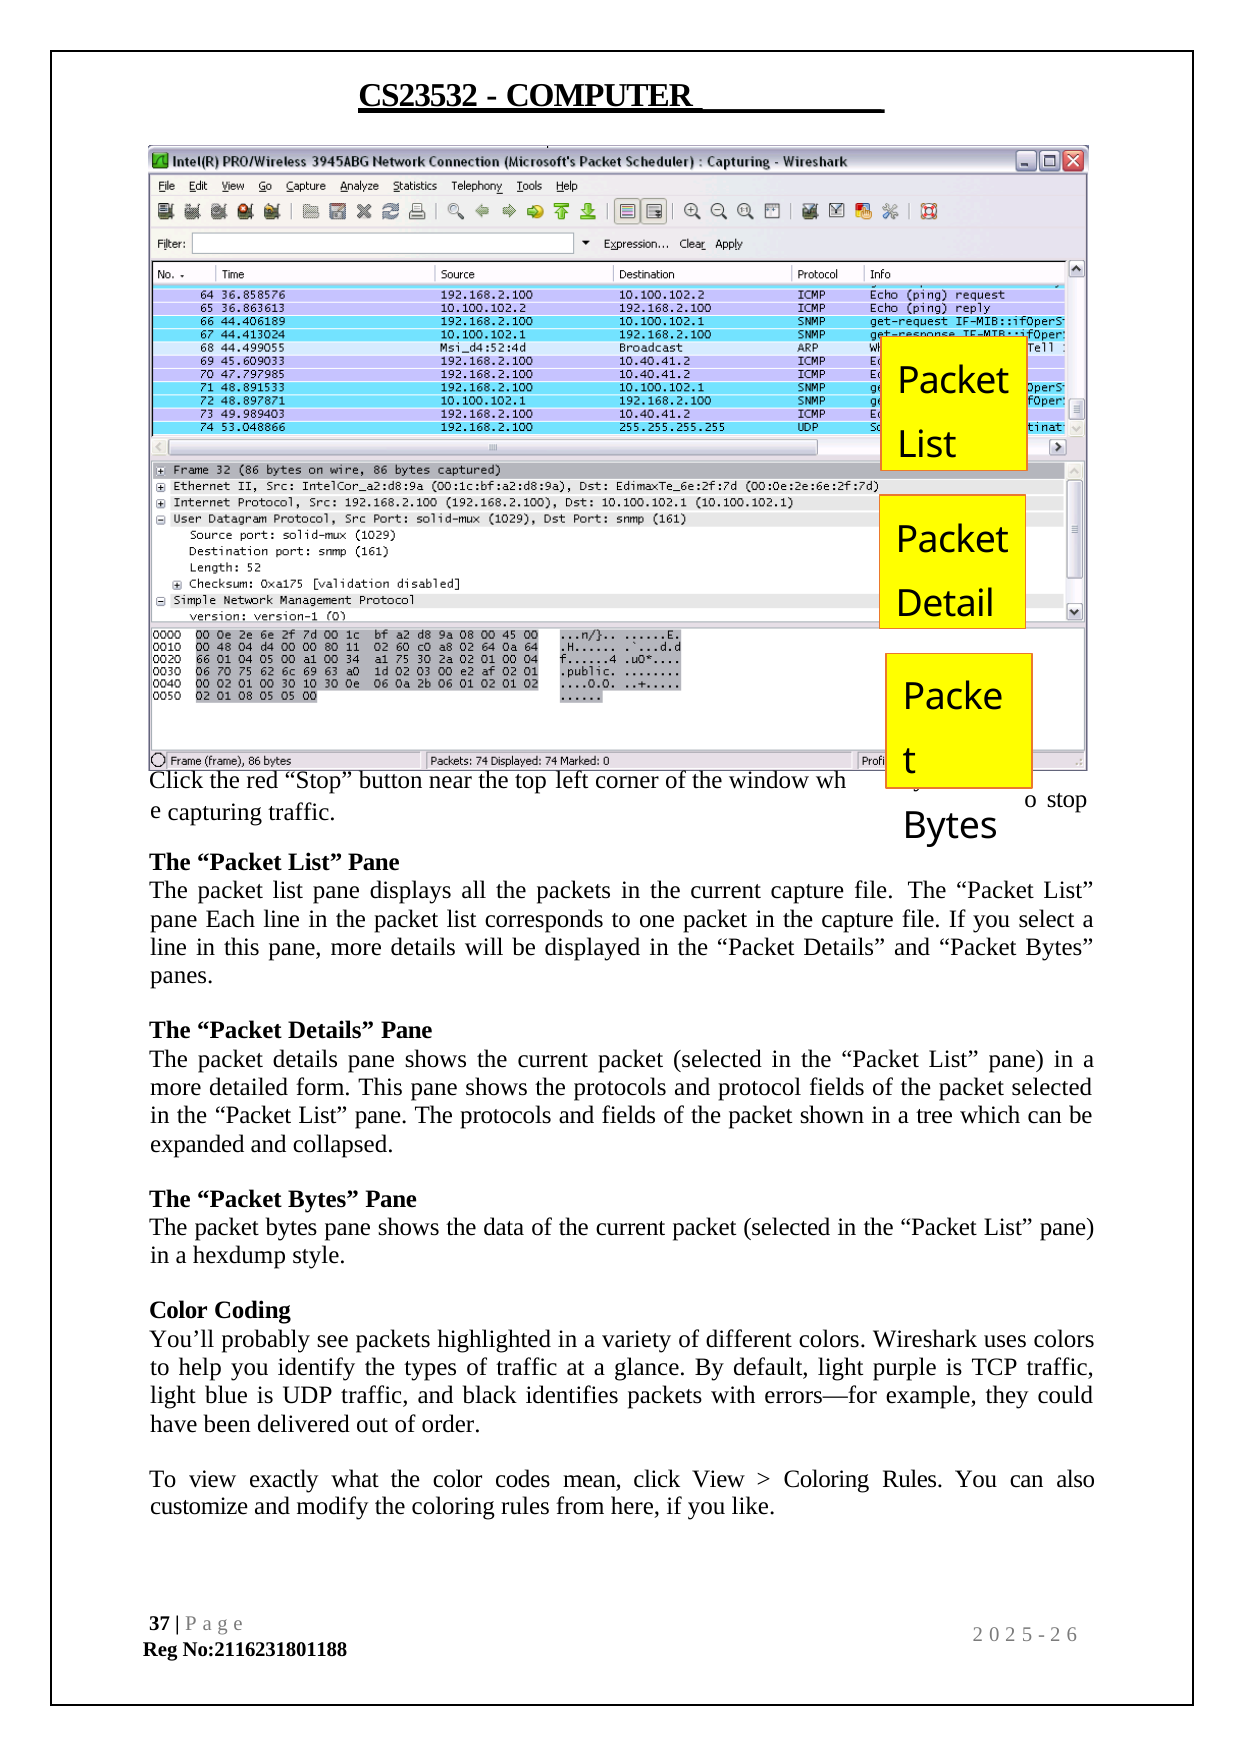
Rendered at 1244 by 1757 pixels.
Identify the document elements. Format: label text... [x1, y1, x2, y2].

text The “Packet List” Pane [149, 847, 863, 875]
text You’ll probably see packets highlighted in a variety of different colors. Wireshark uses colors to help you identify the types of traffic at a glance. By default, light purple is TCP traffic, light blue is UDP traffic, and black identifies packets with errors—for example, they could have been delivered out of order. [149, 1325, 1095, 1437]
text The “Packet Bytes” Pane [149, 1184, 1185, 1213]
text Click the red “Stop” button near the top left corner of the window wh e capturing traffic. [149, 765, 863, 826]
text The packet bytes pane shows the data of the current packet (selected in the “Packet List” pane) in a hexdump style. [149, 1214, 1095, 1269]
subtitle Packet Bytes [902, 669, 1016, 849]
text To view exactly what the color codes mean, click View > Coloring Rules. You can also customize and modify the coloring rules from here, if you like. [149, 1465, 1095, 1520]
text The “Packet Details” Pane [149, 1015, 1185, 1044]
text o stop [1024, 784, 1185, 812]
picture [148, 145, 1089, 771]
text The packet details pane shows the current packet (selected in the “Packet List” pane) in a more detailed form. This pane shows the protocols and protocol fields of the packet selected in the “Packet List” pane. The protocols and fields of the packet shown in a tree which can be expanded and collapsed. [149, 1045, 1094, 1157]
text The packet list pane displays all the packets in the current capture file. The “Packet List” pane Each line in the packet list corresponds to one packet in the capture file. If you select a line in this pane, more details will be displayed in the “Packet Details” and “Packet Bytes” panes. [149, 876, 1094, 989]
text Color Coding [149, 1295, 1185, 1324]
